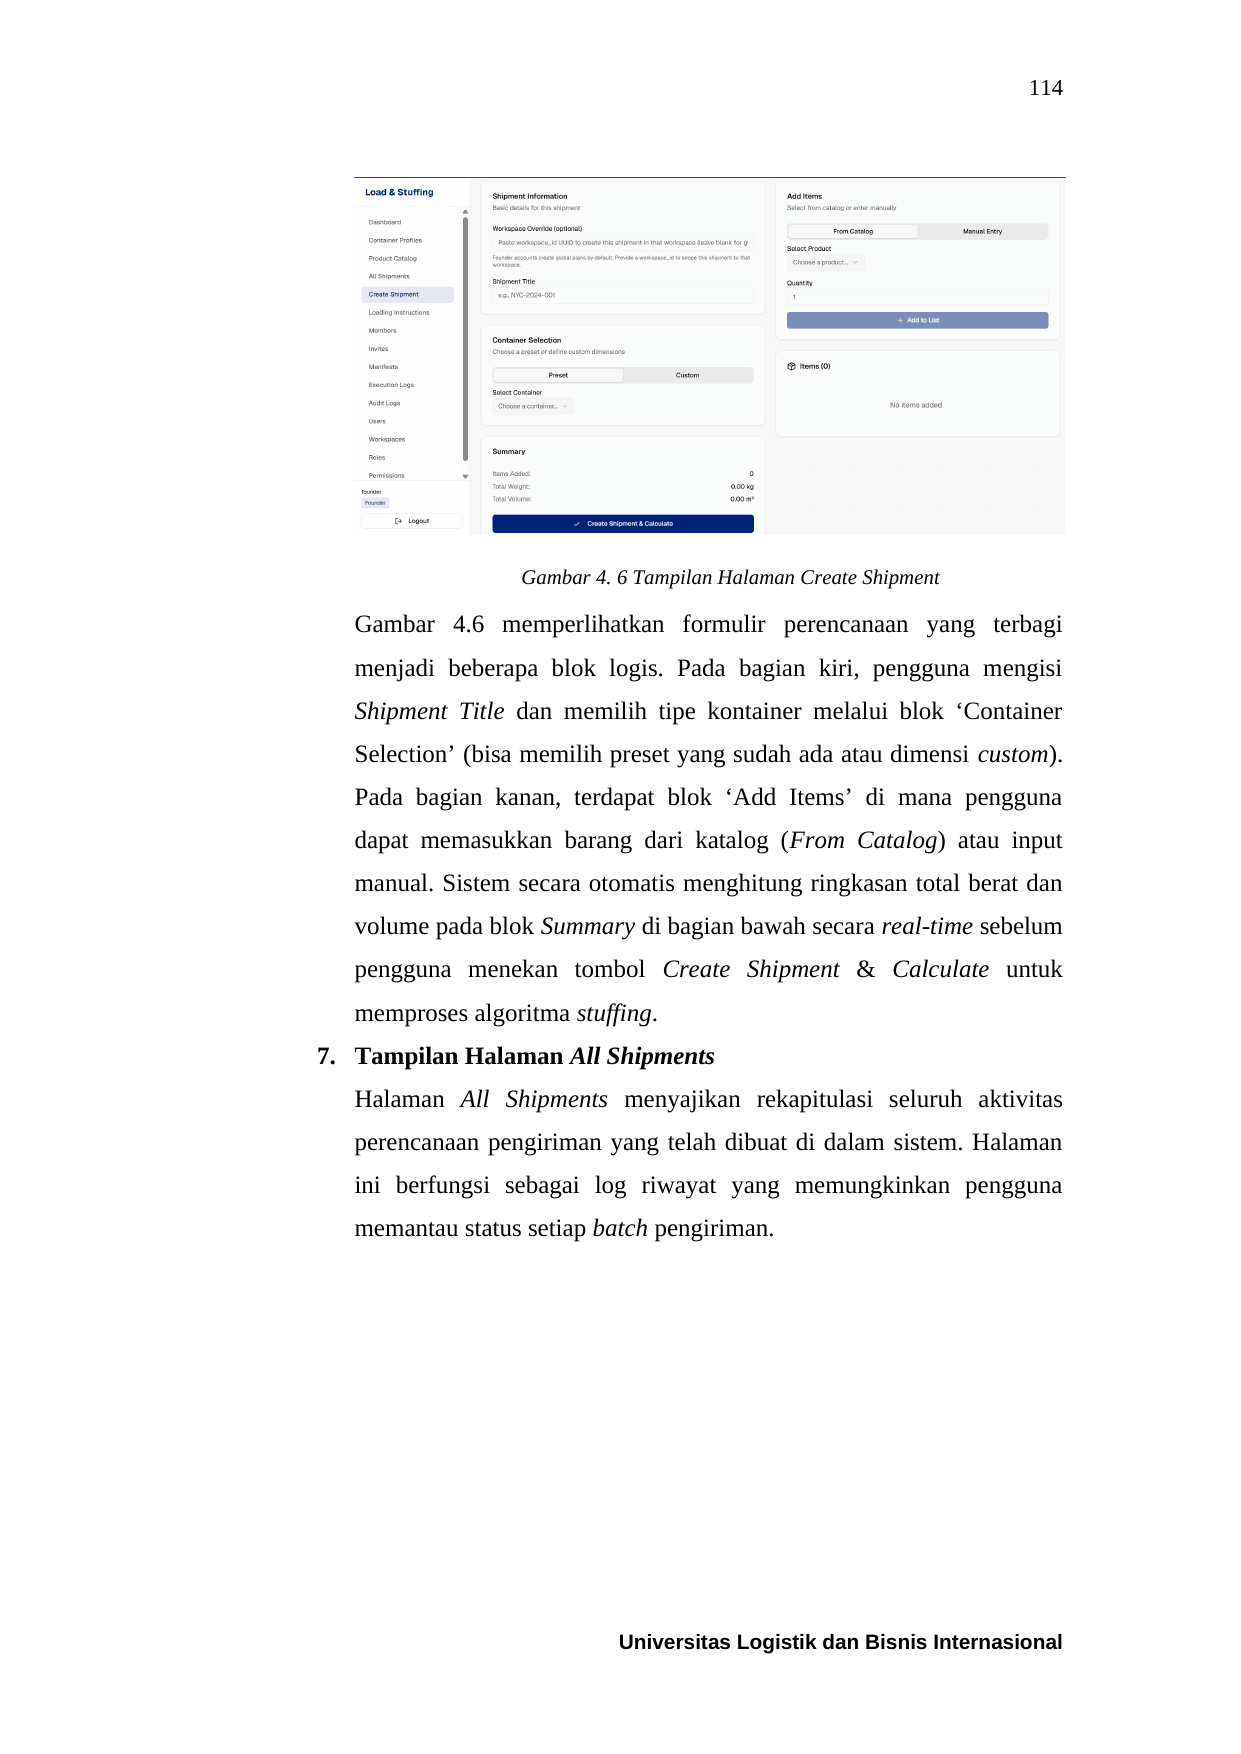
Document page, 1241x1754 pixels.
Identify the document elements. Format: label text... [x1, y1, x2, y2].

list Halaman All Shipments menyajikan rekapitulasi seluruh aktivitas perencanaan pengiriman yang telah dibuat di dalam sistem. Halaman ini berfungsi sebagai log riwayat yang memungkinkan pengguna memantau status setiap batch pengiriman. [354, 1084, 1063, 1242]
list Tampilan Halaman All Shipments [317, 1041, 1063, 1069]
picture [354, 177, 1066, 535]
list Gambar 4.6 memperlihatkan formulir perencanaan yang terbagi menjadi beberapa blok logis. Pada bagian kiri, pengguna mengisi Shipment Title dan memilih tipe kontainer melalui blok ‘Container Selection’ (bisa memilih preset yang sudah ada atau dimensi custom). Pada bagian kanan, terdapat blok ‘Add Items’ di mana pengguna dapat memasukkan barang dari katalog (From Catalog) atau input manual. Sistem secara otomatis menghitung ringkasan total berat dan volume pada blok Summary di bagian bawah secara real-time sebelum pengguna menekan tombol Create Shipment & Calculate untuk memproses algoritma stuffing. [354, 609, 1063, 1026]
